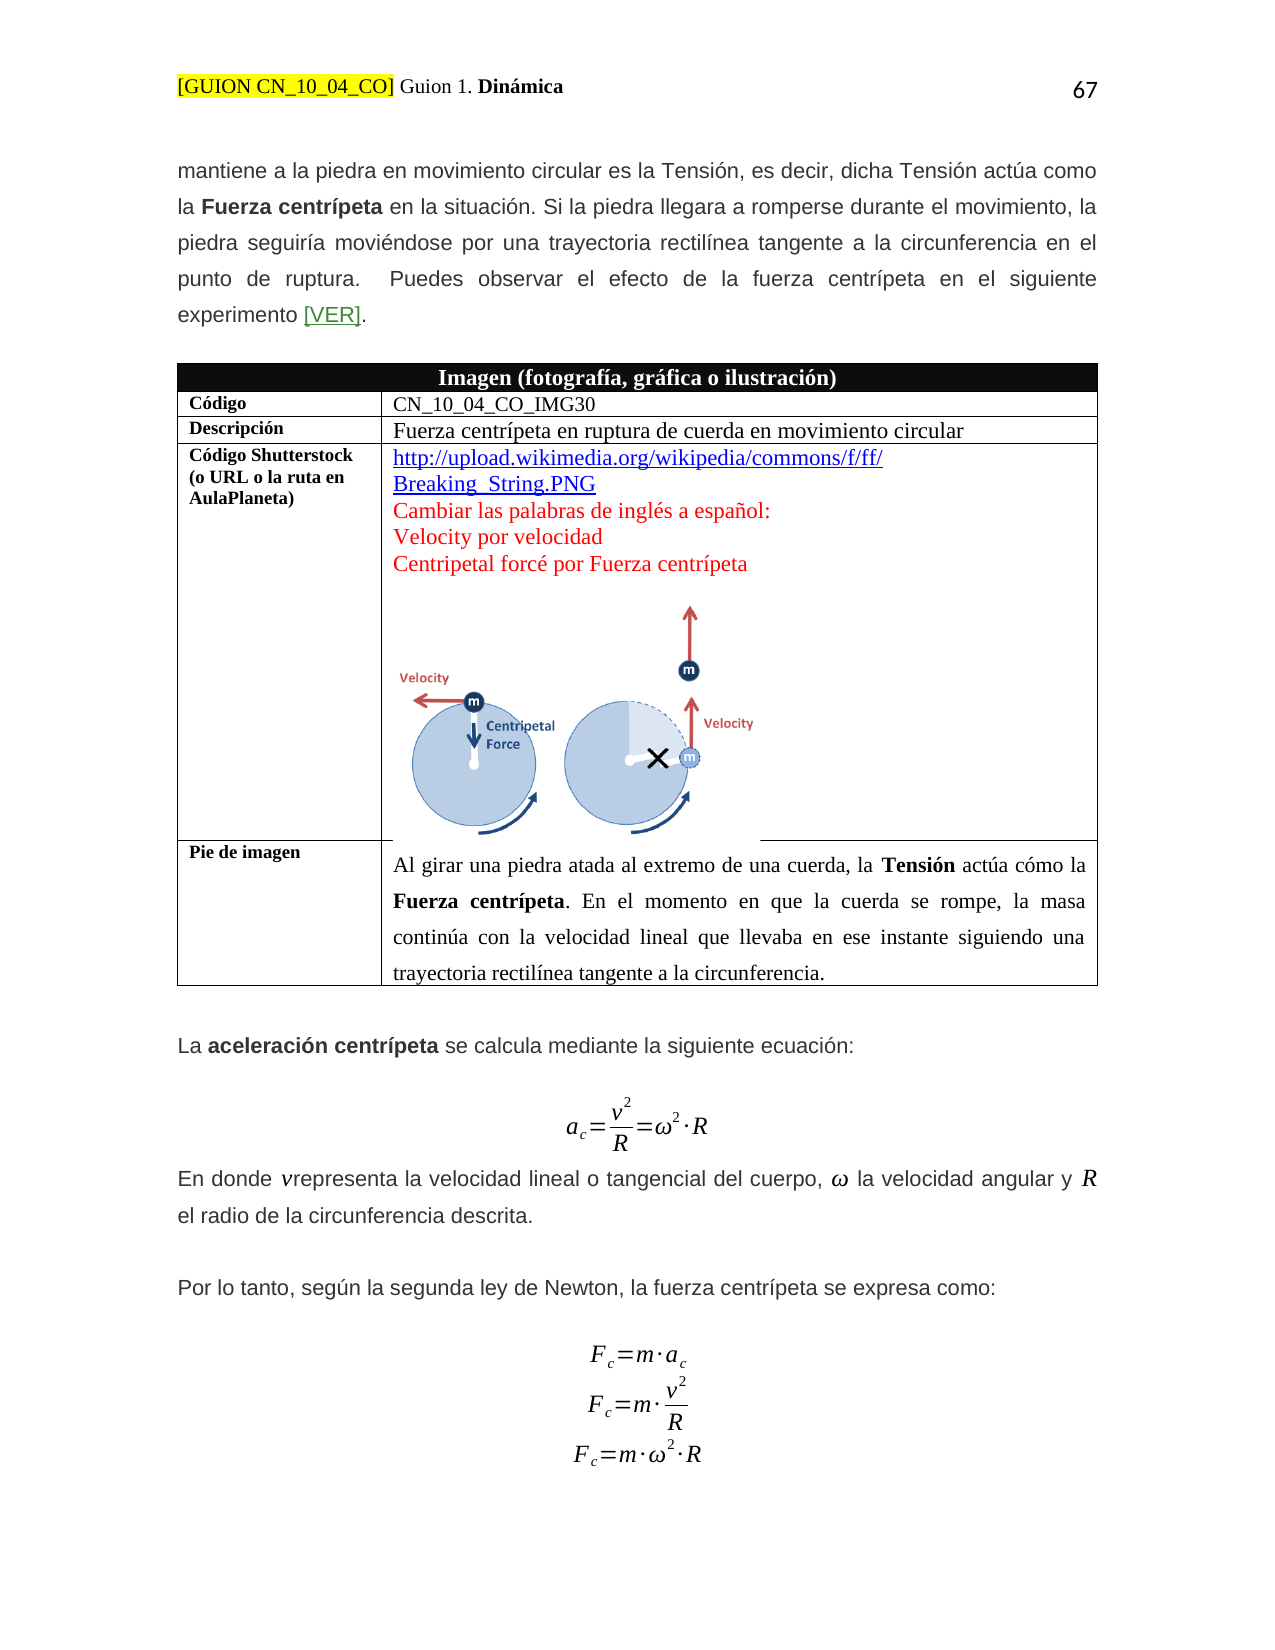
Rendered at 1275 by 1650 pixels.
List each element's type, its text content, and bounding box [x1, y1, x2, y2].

table_cell Pie de imagen [178, 841, 381, 985]
picture [392, 602, 761, 841]
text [177, 148, 1098, 327]
text En donde representa la velocidad lineal o tangencial del cuerpo, la velocidad angular y el radio de la circunferencia descrita. [177, 1156, 1098, 1228]
table_cell Código [178, 392, 381, 416]
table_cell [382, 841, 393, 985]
table_cell CN_10_04_CO_IMG30 [382, 392, 1097, 416]
table_cell Descripción [178, 417, 381, 443]
table_cell Código Shutterstock (o URL o la ruta en AulaPlaneta) [178, 444, 381, 840]
table_header Imagen (fotografía, gráfica o ilustración) [178, 364, 1097, 391]
text Por lo tanto, según la segunda ley de Newton, la fuerza centrípeta se expresa como: [177, 1264, 1098, 1300]
table_cell http://upload.wikimedia.org/wikipedia/commons/f/ff/Breaking_String.PNG Cambiar las palabras de inglés a español: Velocity por velocidad Centripetal forcé por Fuerza centrípeta [382, 444, 1097, 840]
text La aceleración centrípeta se calcula mediante la siguiente ecuación: [177, 1022, 1098, 1058]
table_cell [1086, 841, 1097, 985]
table_cell Fuerza centrípeta en ruptura de cuerda en movimiento circular [382, 417, 1097, 443]
